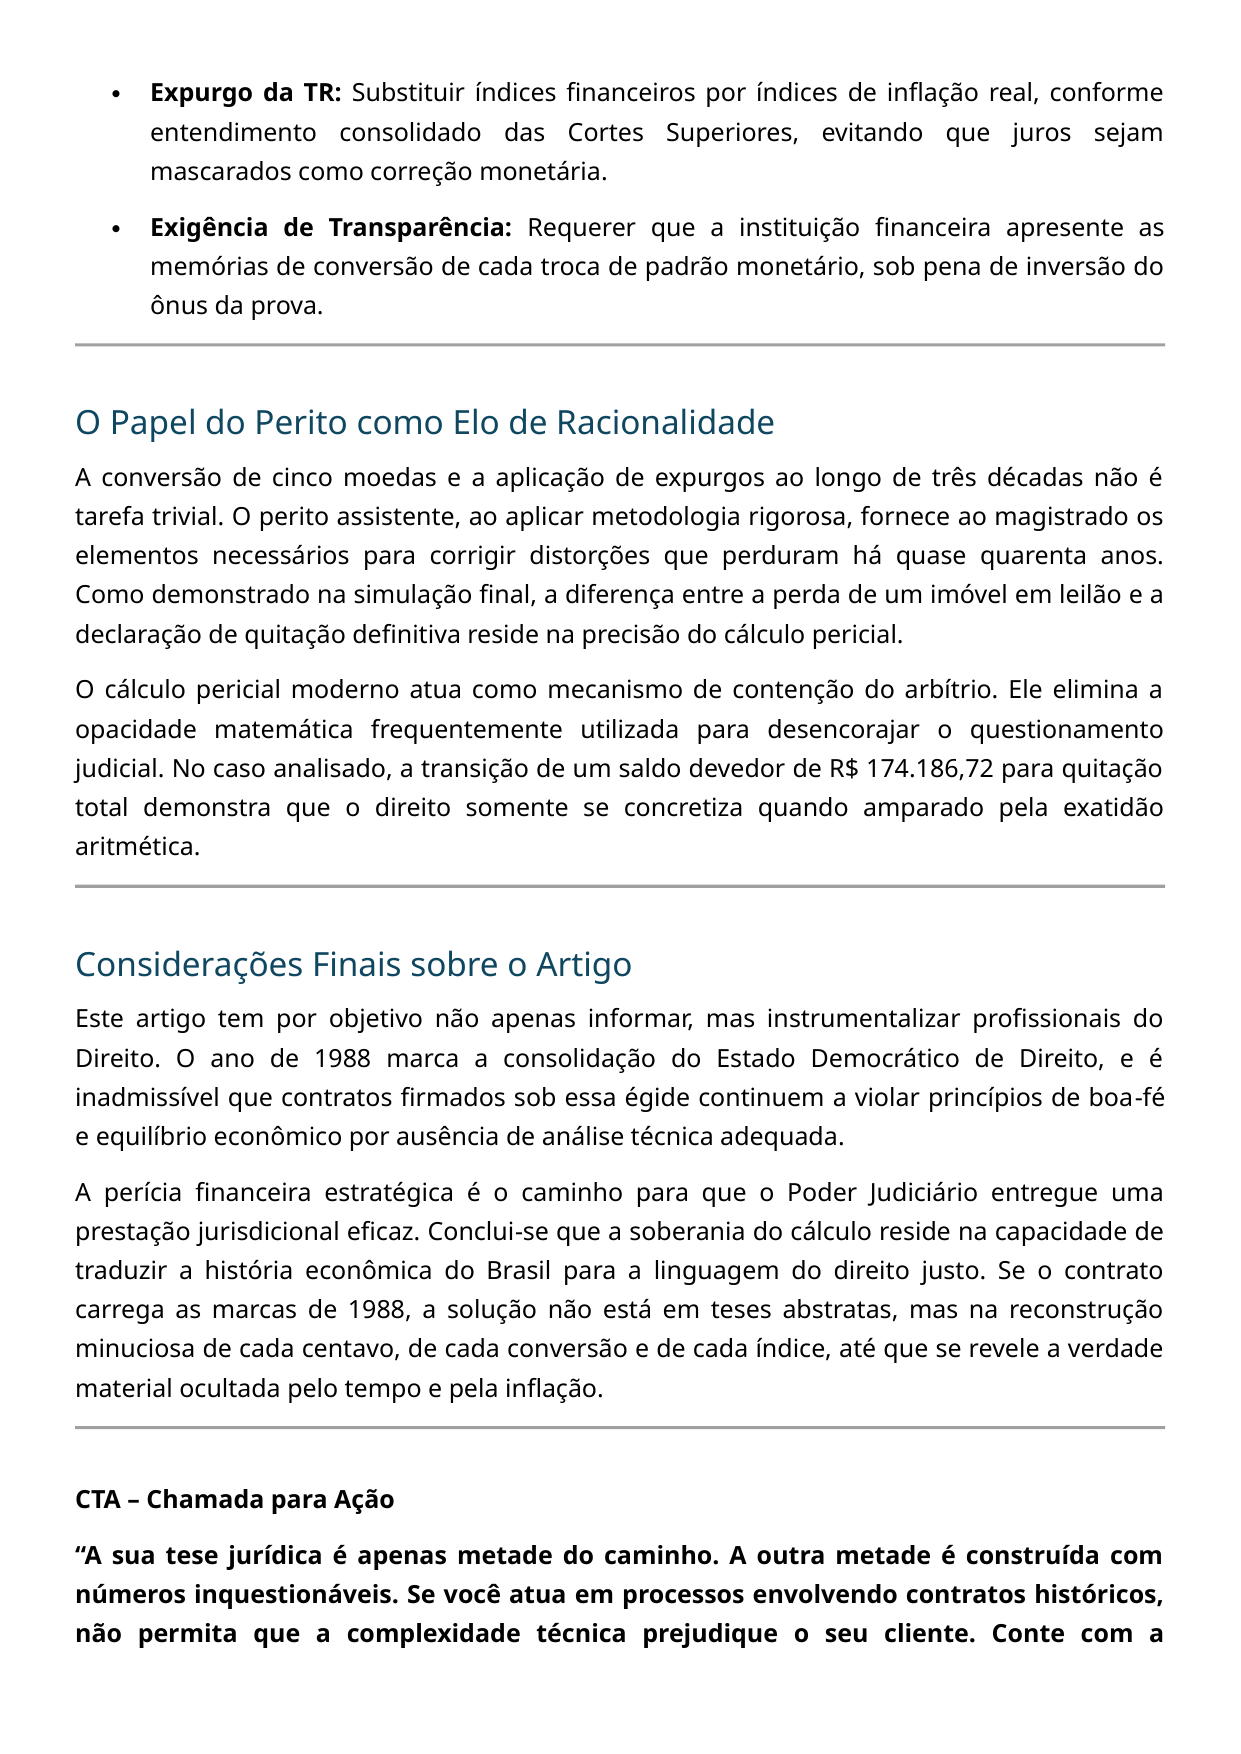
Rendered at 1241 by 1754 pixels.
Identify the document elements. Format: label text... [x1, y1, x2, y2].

text O cálculo pericial moderno atua como mecanismo de contenção do arbítrio. Ele elimina a opacidade matemática frequentemente utilizada para desencorajar o questionamento judicial. No caso analisado, a transição de um saldo devedor de R$ 174.186,72 para quitação total demonstra que o direito somente se concretiza quando amparado pela exatidão aritmética. [75, 672, 1165, 863]
text A conversão de cinco moedas e a aplicação de expurgos ao longo de três décadas não é tarefa trivial. O perito assistente, ao aplicar metodologia rigorosa, fornece ao magistrado os elementos necessários para corrigir distorções que perduram há quase quarenta anos. Como demonstrado na simulação final, a diferença entre a perda de um imóvel em leilão e a declaração de quitação definitiva reside na precisão do cálculo pericial. [75, 460, 1165, 650]
list Expurgo da TR: Substituir índices financeiros por índices de inflação real, conforme entendimento consolidado das Cortes Superiores, evitando que juros sejam mascarados como correção monetária. [112, 75, 1165, 187]
text Este artigo tem por objetivo não apenas informar, mas instrumentalizar profissionais do Direito. O ano de 1988 marca a consolidação do Estado Democrático de Direito, e é inadmissível que contratos firmados sob essa égide continuem a violar princípios de boa-fé e equilíbrio econômico por ausência de análise técnica adequada. [75, 1001, 1165, 1153]
subtitle O Papel do Perito como Elo de Racionalidade [75, 399, 1165, 444]
list Exigência de Transparência: Requerer que a instituição financeira apresente as memórias de conversão de cada troca de padrão monetário, sob pena de inversão do ônus da prova. [112, 209, 1165, 322]
subtitle Considerações Finais sobre o Artigo [75, 941, 1165, 986]
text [75, 1538, 1165, 1650]
text A perícia financeira estratégica é o caminho para que o Poder Judiciário entregue uma prestação jurisdicional eficaz. Conclui-se que a soberania do cálculo reside na capacidade de traduzir a história econômica do Brasil para a linguagem do direito justo. Se o contrato carrega as marcas de 1988, a solução não está em teses abstratas, mas na reconstrução minuciosa de cada centavo, de cada conversão e de cada índice, até que se revele a verdade material ocultada pelo tempo e pela inflação. [75, 1174, 1165, 1404]
text CTA – Chamada para Ação [75, 1482, 1165, 1516]
